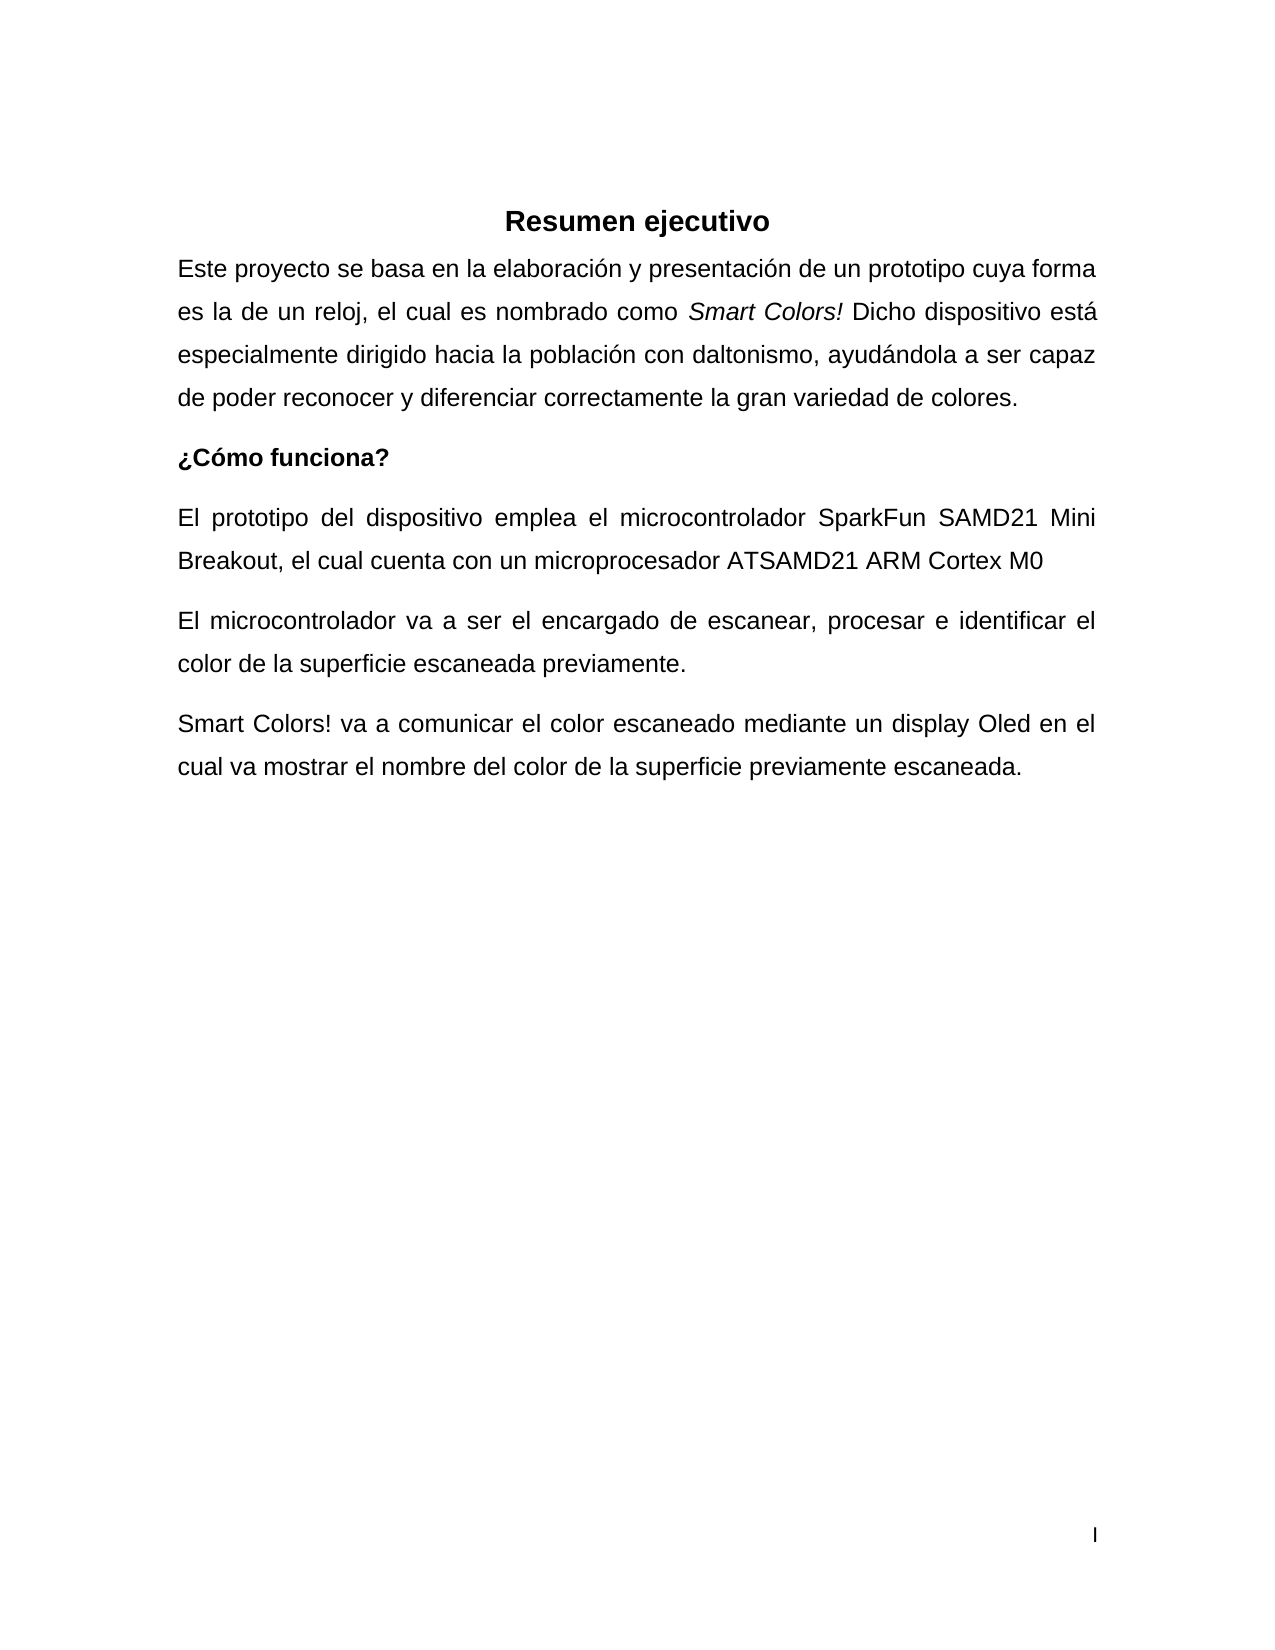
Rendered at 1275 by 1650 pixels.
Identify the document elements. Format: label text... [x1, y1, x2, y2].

text Este proyecto se basa en la elaboración y presentación de un prototipo cuya forma es la de un reloj, el cual es nombrado como Smart Colors! Dicho dispositivo está especialmente dirigido hacia la población con daltonismo, ayudándola a ser capaz de poder reconocer y diferenciar correctamente la gran variedad de colores. [177, 254, 1098, 412]
text El microcontrolador va a ser el encargado de escanear, procesar e identificar el color de la superficie escaneada previamente. [177, 606, 1098, 678]
text ¿Cómo funciona? [177, 443, 1098, 472]
text Smart Colors! va a comunicar el color escaneado mediante un display Oled en el cual va mostrar el nombre del color de la superficie previamente escaneada. [177, 709, 1098, 781]
text El prototipo del dispositivo emplea el microcontrolador SparkFun SAMD21 Mini Breakout, el cual cuenta con un microprocesador ATSAMD21 ARM Cortex M0 [177, 503, 1098, 575]
subtitle Resumen ejecutivo [177, 204, 1098, 237]
